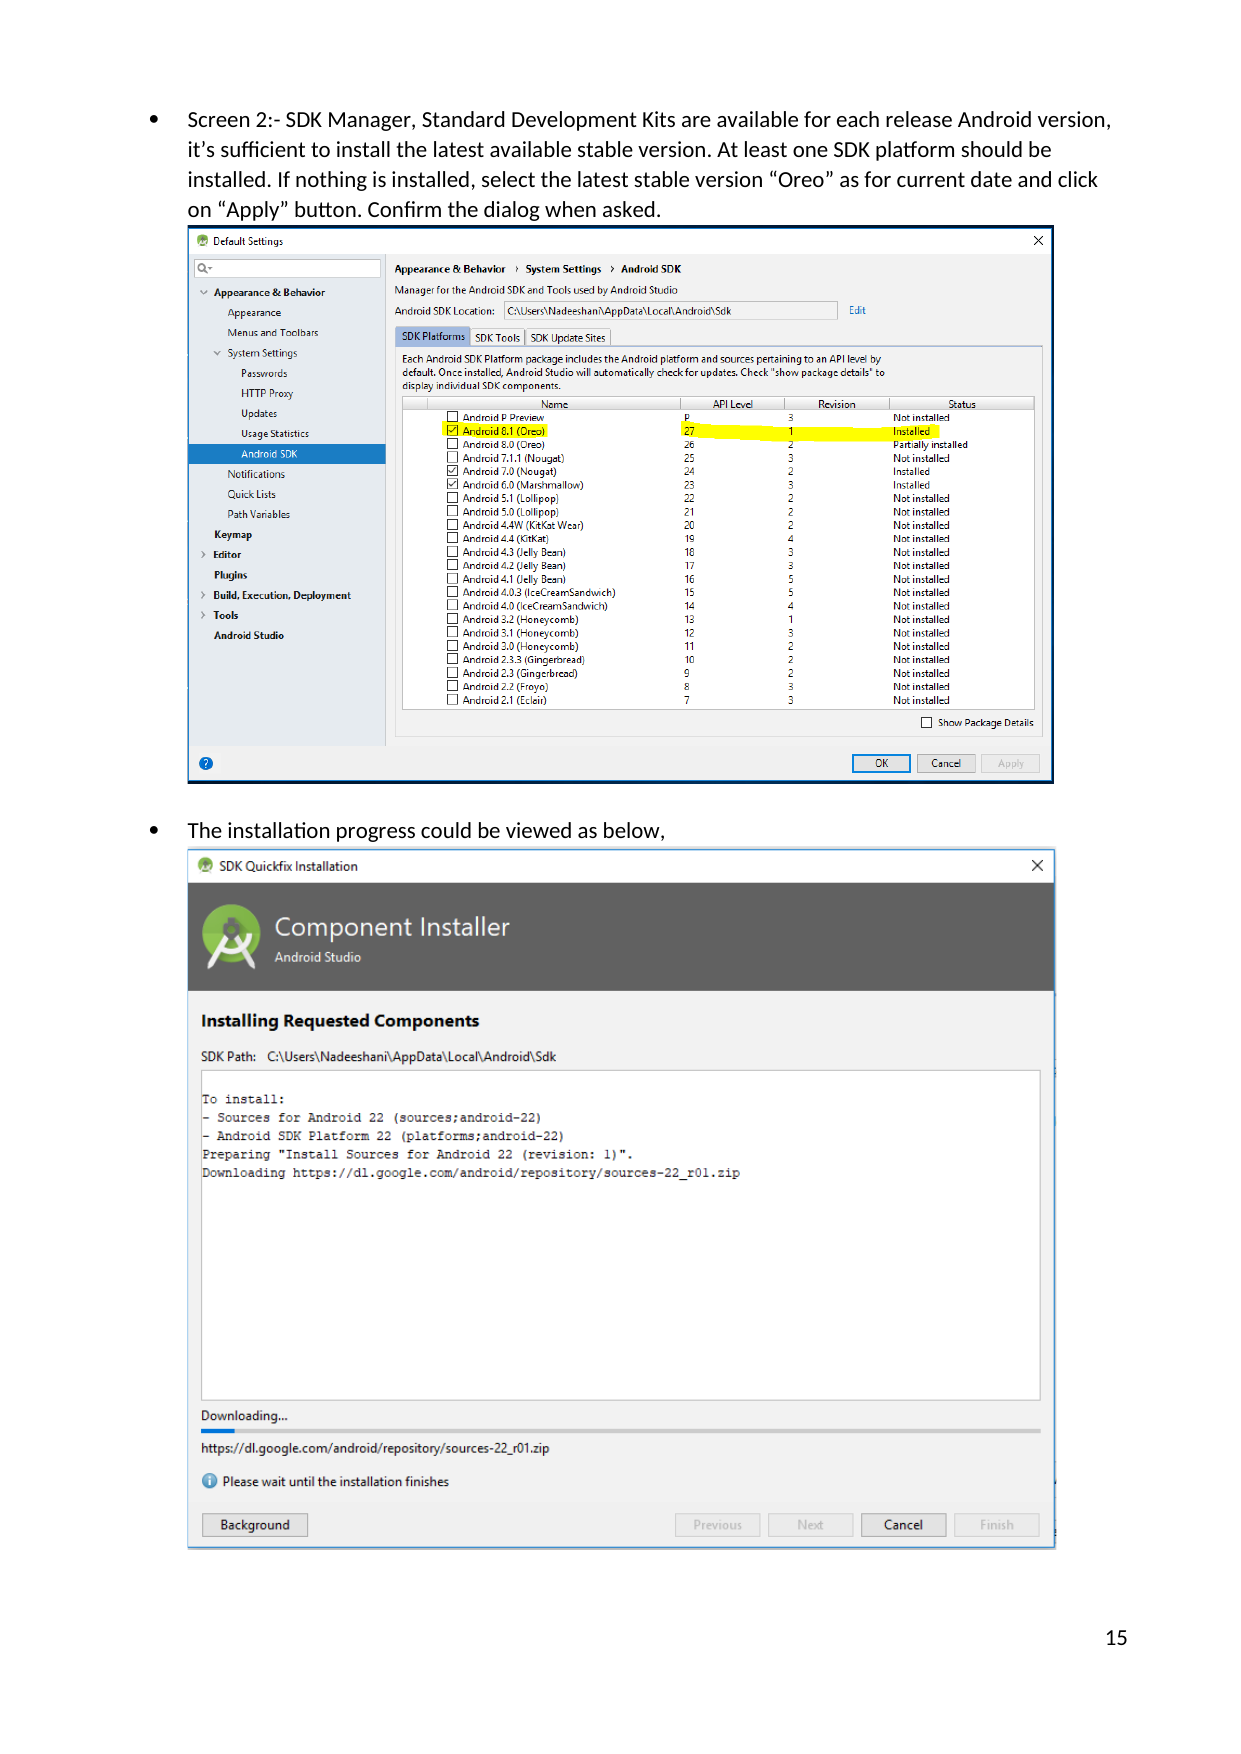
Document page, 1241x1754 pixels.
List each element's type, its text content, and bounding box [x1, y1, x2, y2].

picture [187, 846, 1057, 1550]
picture [187, 225, 1054, 784]
